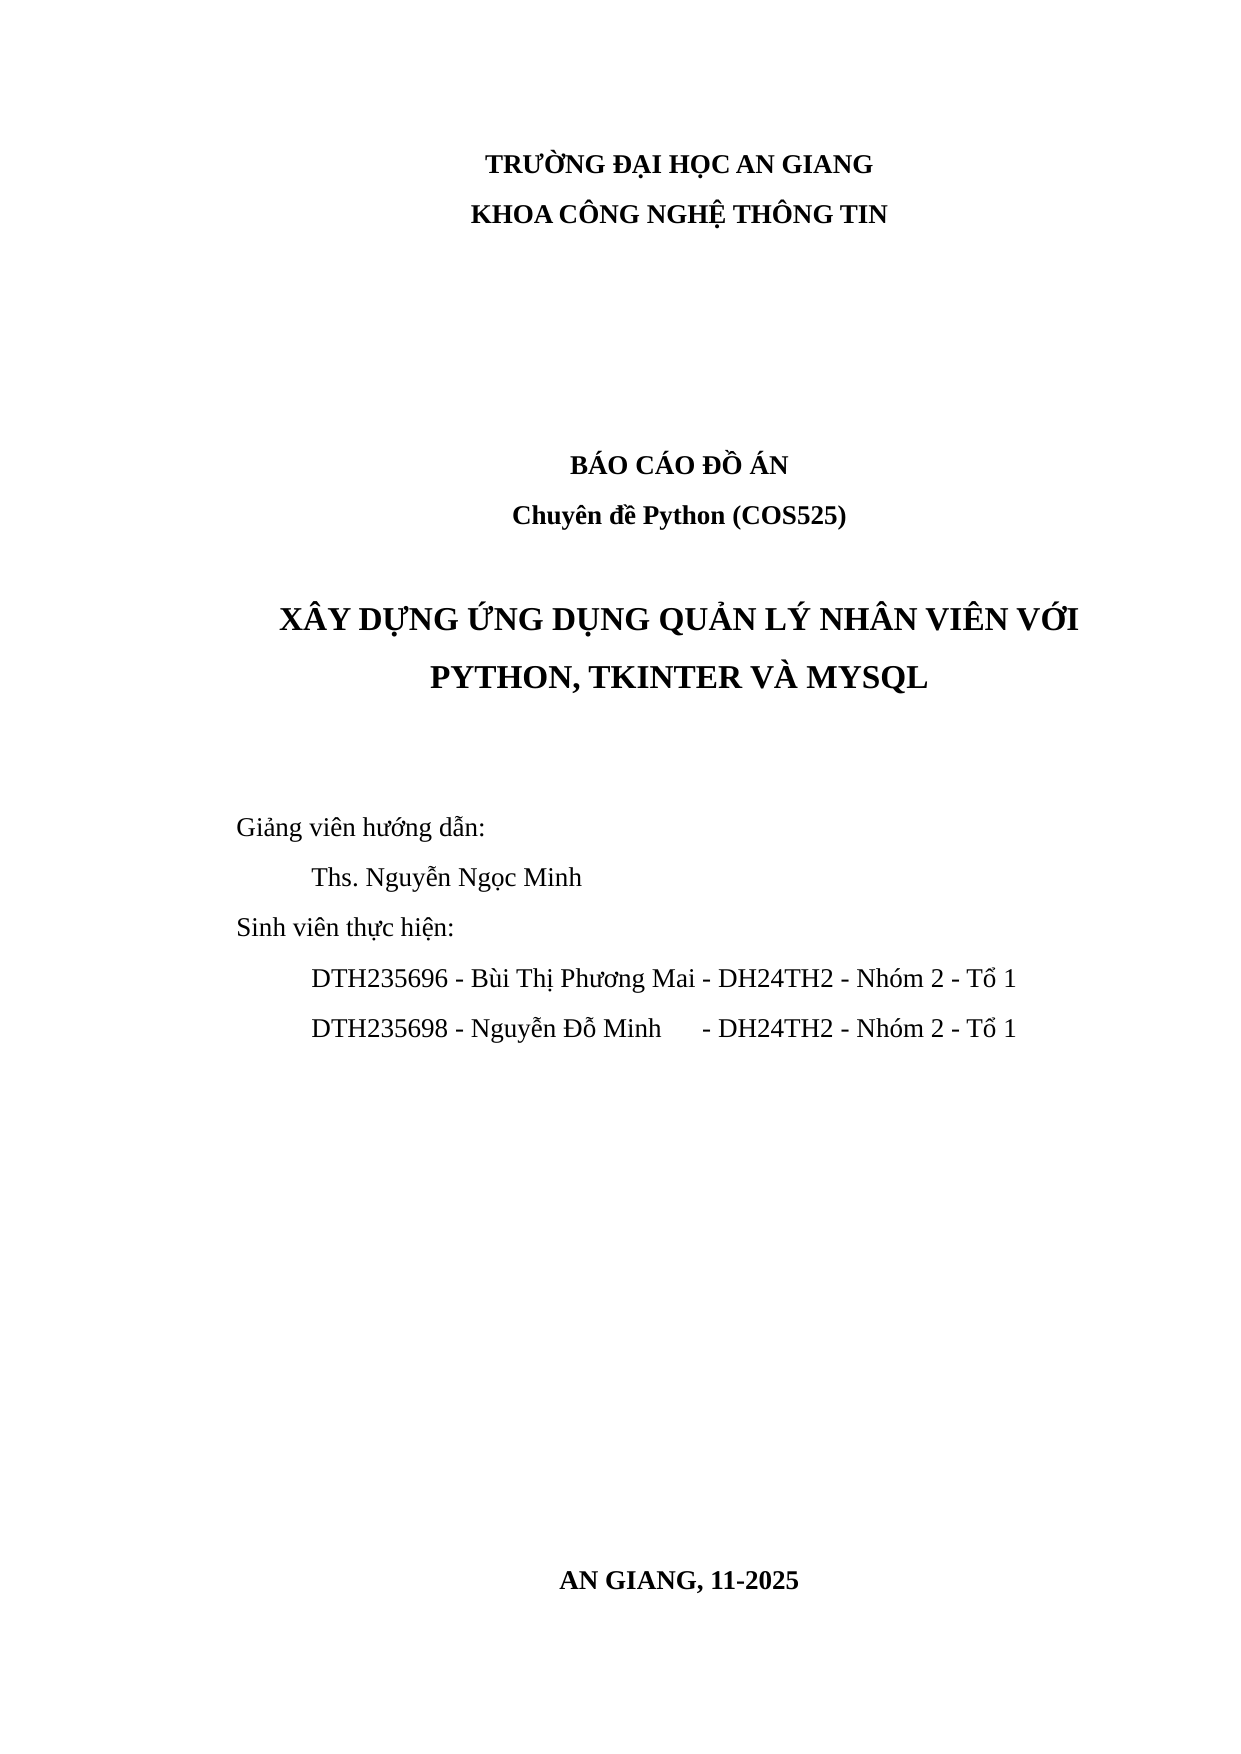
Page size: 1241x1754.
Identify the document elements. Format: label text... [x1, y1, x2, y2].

text Giảng viên hướng dẫn: [236, 811, 1122, 842]
text BÁO CÁO ĐỒ ÁN [236, 449, 1122, 480]
text TRƯỜNG ĐẠI HỌC AN GIANG [236, 148, 1122, 179]
text DTH235698 - Nguyễn Đỗ Minh - DH24TH2 - Nhóm 2 - Tổ 1 [236, 1012, 1122, 1043]
text Sinh viên thực hiện: [236, 911, 1122, 943]
text PYTHON, TKINTER VÀ MYSQL [236, 658, 1122, 696]
text AN GIANG, 11-2025 [236, 1564, 1122, 1595]
text KHOA CÔNG NGHỆ THÔNG TIN [236, 198, 1122, 229]
text DTH235696 - Bùi Thị Phương Mai - DH24TH2 - Nhóm 2 - Tổ 1 [236, 962, 1122, 993]
text Chuyên đề Python (COS525) [236, 499, 1122, 530]
text Ths. Nguyễn Ngọc Minh [236, 861, 1122, 892]
text XÂY DỰNG ỨNG DỤNG QUẢN LÝ NHÂN VIÊN VỚI [236, 599, 1122, 638]
